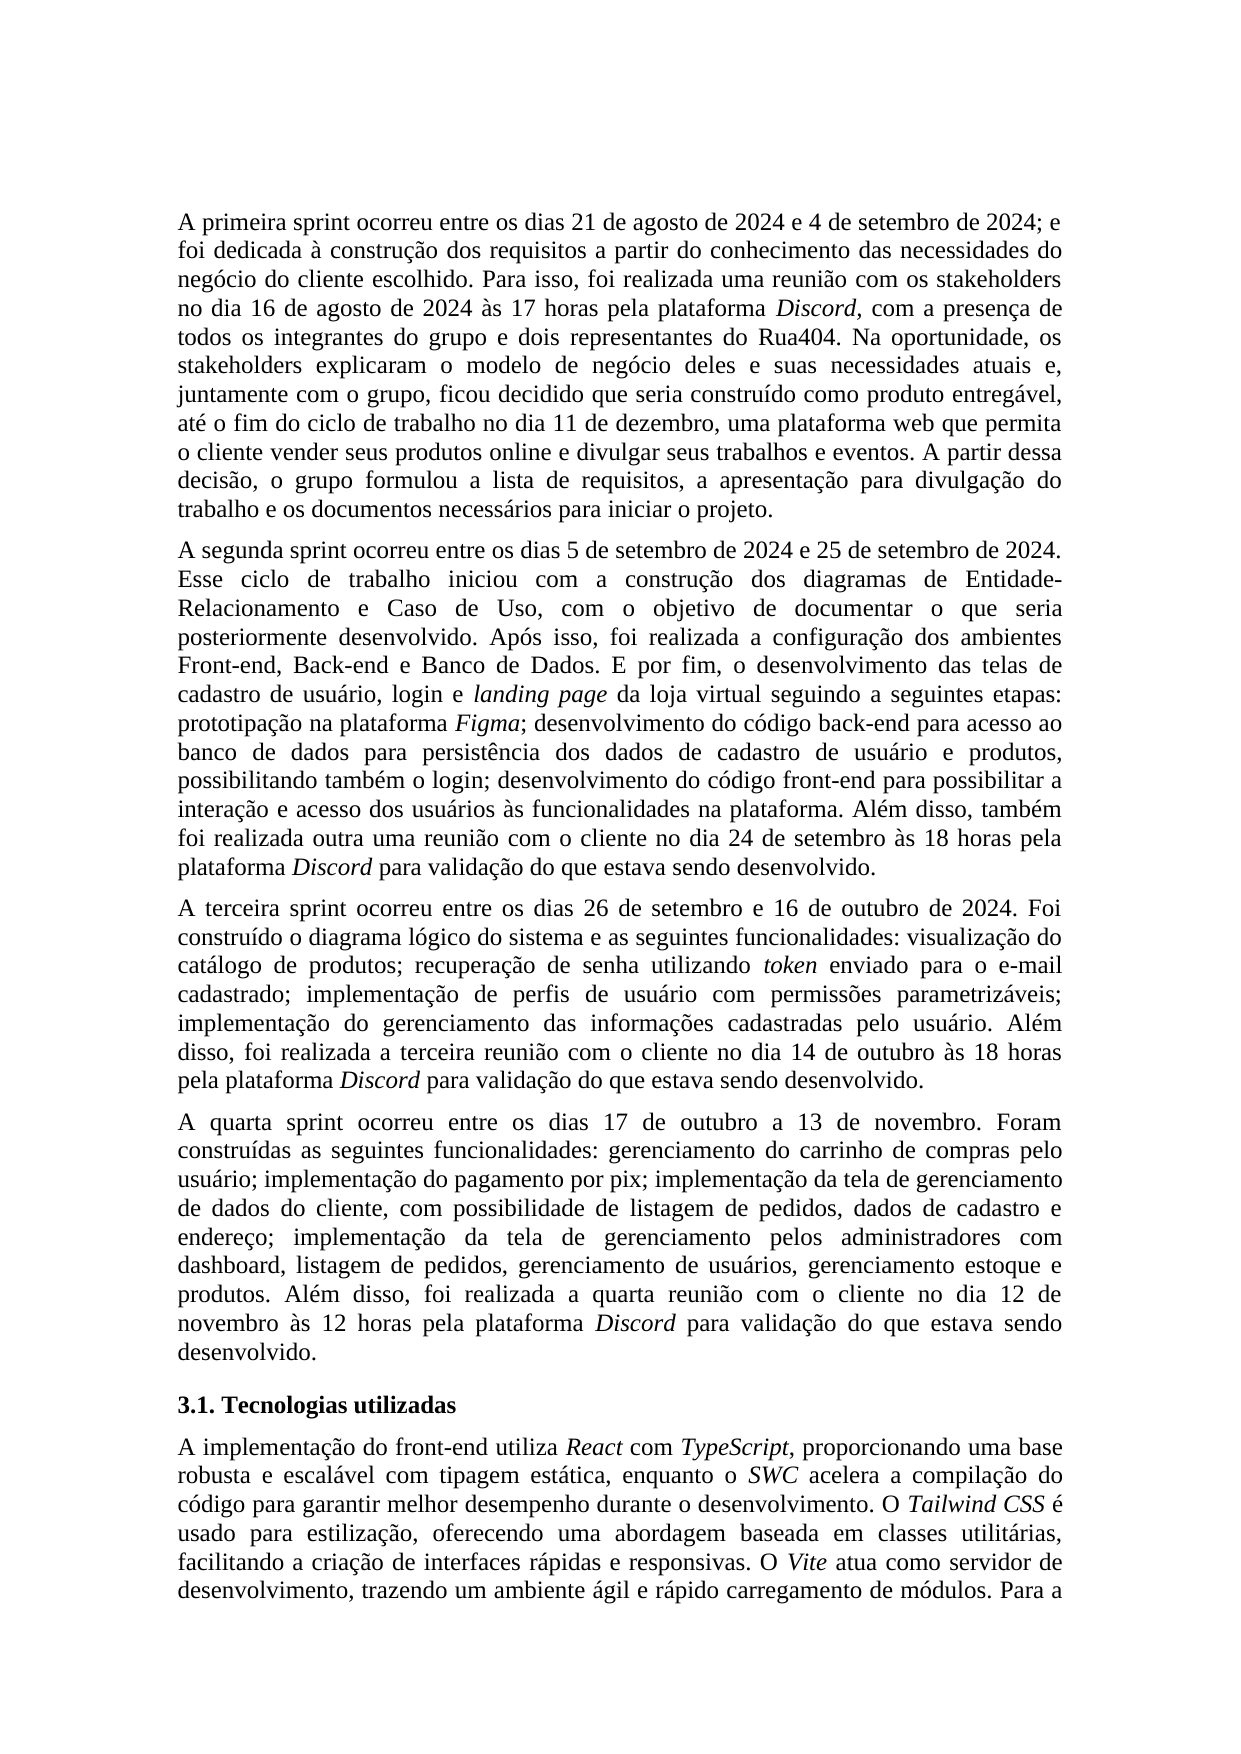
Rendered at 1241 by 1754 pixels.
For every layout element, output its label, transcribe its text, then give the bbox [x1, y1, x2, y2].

text A terceira sprint ocorreu entre os dias 26 de setembro e 16 de outubro de 2024. Foi construído o diagrama lógico do sistema e as seguintes funcionalidades: visualização do catálogo de produtos; recuperação de senha utilizando token enviado para o e-mail cadastrado; implementação de perfis de usuário com permissões parametrizáveis; implementação do gerenciamento das informações cadastradas pelo usuário. Além disso, foi realizada a terceira reunião com o cliente no dia 14 de outubro às 18 horas pela plataforma Discord para validação do que estava sendo desenvolvido. [177, 893, 1063, 1094]
text A segunda sprint ocorreu entre os dias 5 de setembro de 2024 e 25 de setembro de 2024. Esse ciclo de trabalho iniciou com a construção dos diagramas de Entidade-Relacionamento e Caso de Uso, com o objetivo de documentar o que seria posteriormente desenvolvido. Após isso, foi realizada a configuração dos ambientes Front-end, Back-end e Banco de Dados. E por fim, o desenvolvimento das telas de cadastro de usuário, login e landing page da loja virtual seguindo a seguintes etapas: prototipação na plataforma Figma; desenvolvimento do código back-end para acesso ao banco de dados para persistência dos dados de cadastro de usuário e produtos, possibilitando também o login; desenvolvimento do código front-end para possibilitar a interação e acesso dos usuários às funcionalidades na plataforma. Além disso, também foi realizada outra uma reunião com o cliente no dia 24 de setembro às 18 horas pela plataforma Discord para validação do que estava sendo desenvolvido. [177, 536, 1063, 881]
subtitle 3.1. Tecnologias utilizadas [177, 1391, 1063, 1419]
text A quarta sprint ocorreu entre os dias 17 de outubro a 13 de novembro. Foram construídas as seguintes funcionalidades: gerenciamento do carrinho de compras pelo usuário; implementação do pagamento por pix; implementação da tela de gerenciamento de dados do cliente, com possibilidade de listagem de pedidos, dados de cadastro e endereço; implementação da tela de gerenciamento pelos administradores com dashboard, listagem de pedidos, gerenciamento de usuários, gerenciamento estoque e produtos. Além disso, foi realizada a quarta reunião com o cliente no dia 12 de novembro às 12 horas pela plataforma Discord para validação do que estava sendo desenvolvido. [177, 1107, 1063, 1366]
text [177, 1432, 1063, 1604]
text A primeira sprint ocorreu entre os dias 21 de agosto de 2024 e 4 de setembro de 2024; e foi dedicada à construção dos requisitos a partir do conhecimento das necessidades do negócio do cliente escolhido. Para isso, foi realizada uma reunião com os stakeholders no dia 16 de agosto de 2024 às 17 horas pela plataforma Discord, com a presença de todos os integrantes do grupo e dois representantes do Rua404. Na oportunidade, os stakeholders explicaram o modelo de negócio deles e suas necessidades atuais e, juntamente com o grupo, ficou decidido que seria construído como produto entregável, até o fim do ciclo de trabalho no dia 11 de dezembro, uma plataforma web que permita o cliente vender seus produtos online e divulgar seus trabalhos e eventos. A partir dessa decisão, o grupo formulou a lista de requisitos, a apresentação para divulgação do trabalho e os documentos necessários para iniciar o projeto. [177, 207, 1063, 523]
